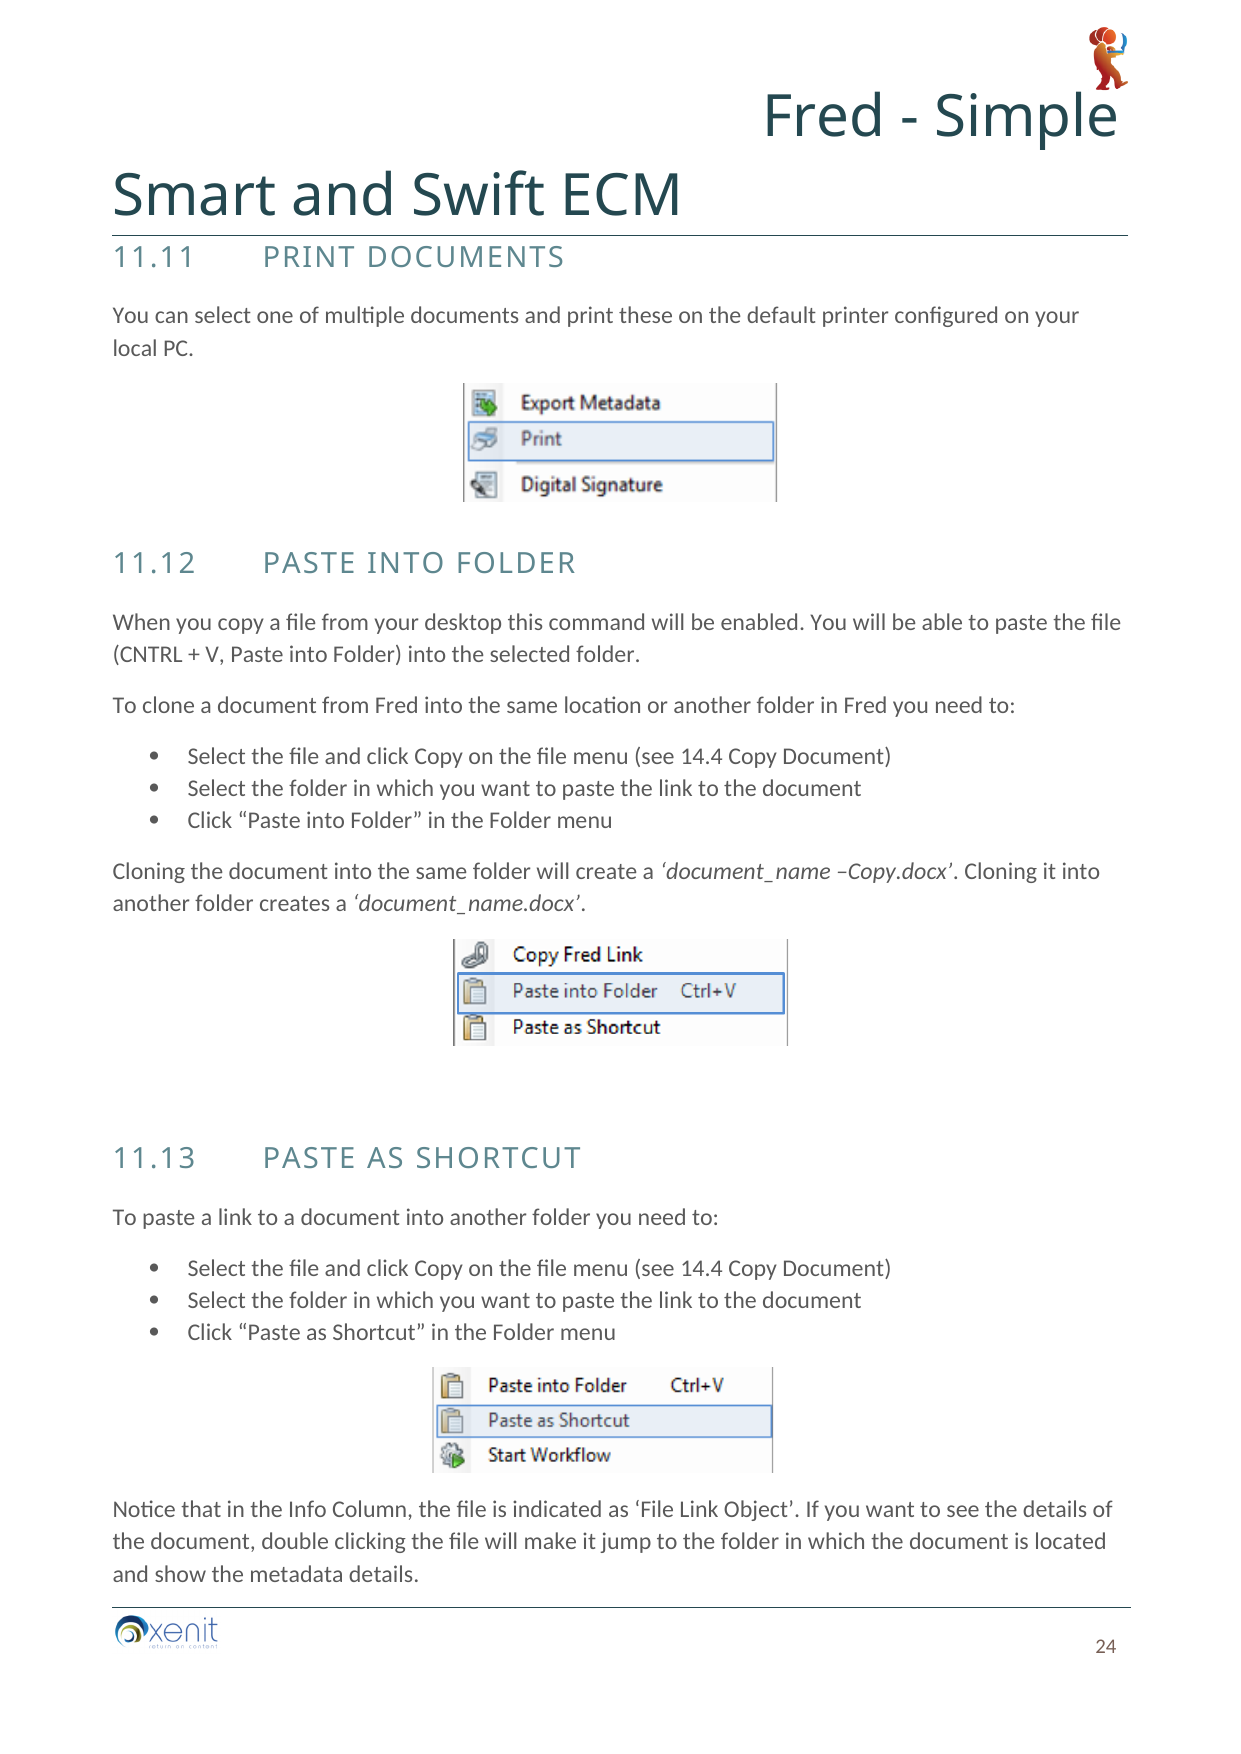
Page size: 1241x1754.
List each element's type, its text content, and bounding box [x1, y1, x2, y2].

text To clone a document from Fred into the same location or another folder in Fred you need to: [112, 690, 1128, 719]
picture [432, 1367, 774, 1473]
text Notice that in the Info Column, the file is indicated as ‘File Link Object’. If you want to see the details of the document, double clicking the file will make it jump to the folder in which the document is located and show the metadata details. [112, 1494, 1128, 1588]
list Click “Paste as Shortcut” in the Folder menu [150, 1317, 1128, 1346]
list Click “Paste into Folder” in the Folder menu [150, 805, 1128, 834]
list Select the folder in which you want to paste the link to the document [150, 773, 1128, 802]
picture [463, 383, 778, 502]
picture [1087, 25, 1130, 94]
text To paste a link to a document into another folder you need to: [112, 1202, 1128, 1231]
text You can select one of multiple documents and print these on the default printer configured on your local PC. [112, 301, 1128, 362]
subtitle Print documents [112, 236, 1128, 276]
text When you copy a file from your desktop this command will be enabled. You will be able to paste the file (CNTRL + V, Paste into Folder) into the selected folder. [112, 607, 1128, 668]
text Cloning the document into the same folder will create a ‘document_name –Copy.docx’. Cloning it into another folder creates a ‘document_name.docx’. [112, 856, 1128, 918]
list Select the file and click Copy on the file menu (see 14.4 Copy Document) [150, 1253, 1128, 1282]
list Select the file and click Copy on the file menu (see 14.4 Copy Document) [150, 741, 1128, 770]
subtitle Paste into folder [112, 542, 1128, 582]
picture [112, 1610, 222, 1654]
list Select the folder in which you want to paste the link to the document [150, 1285, 1128, 1314]
subtitle Paste as shortcut [112, 1137, 1128, 1177]
picture [452, 939, 789, 1046]
